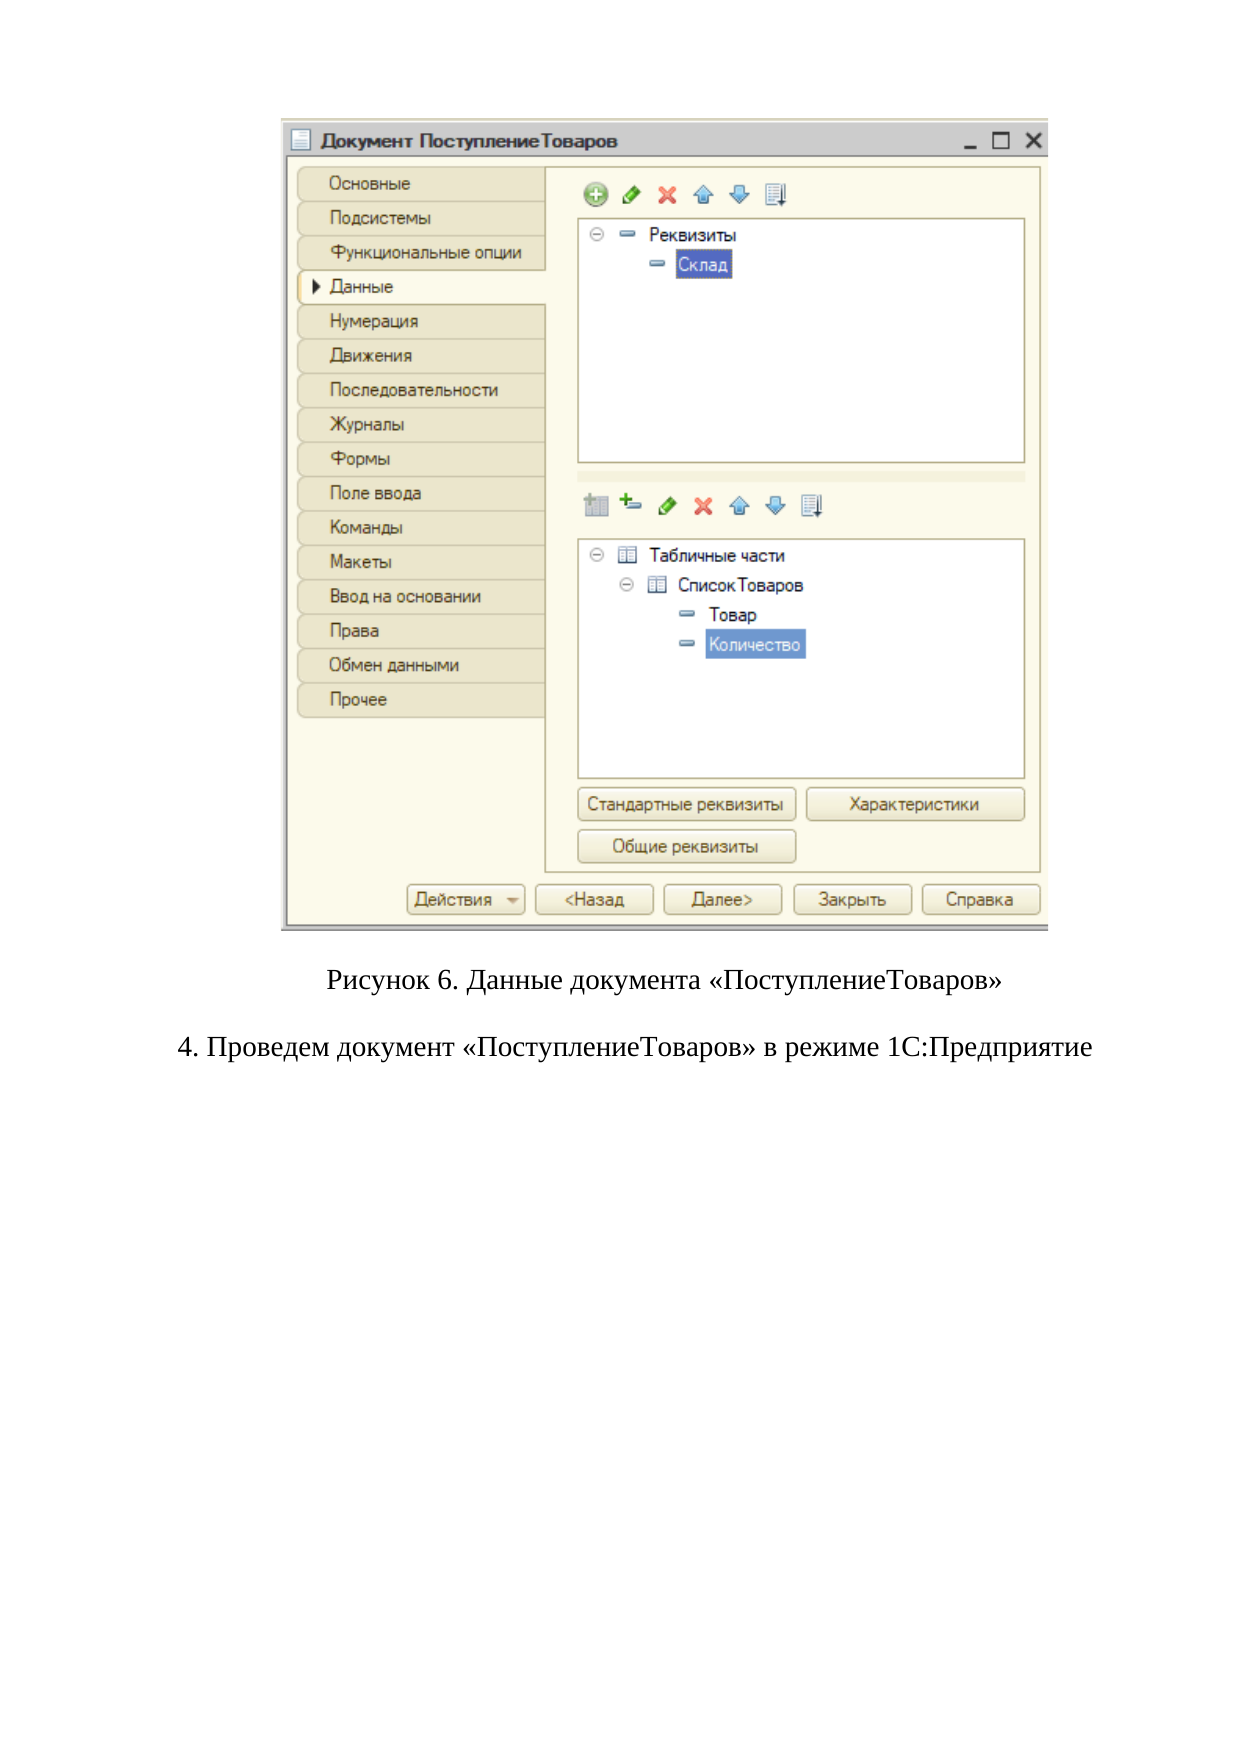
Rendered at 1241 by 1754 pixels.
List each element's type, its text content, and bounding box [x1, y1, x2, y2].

text 4. Проведем документ «ПоступлениеТоваров» в режиме 1С:Предприятие [177, 1029, 1152, 1062]
text Рисунок 6. Данные документа «ПоступлениеТоваров» [177, 962, 1152, 995]
picture [280, 118, 1049, 931]
